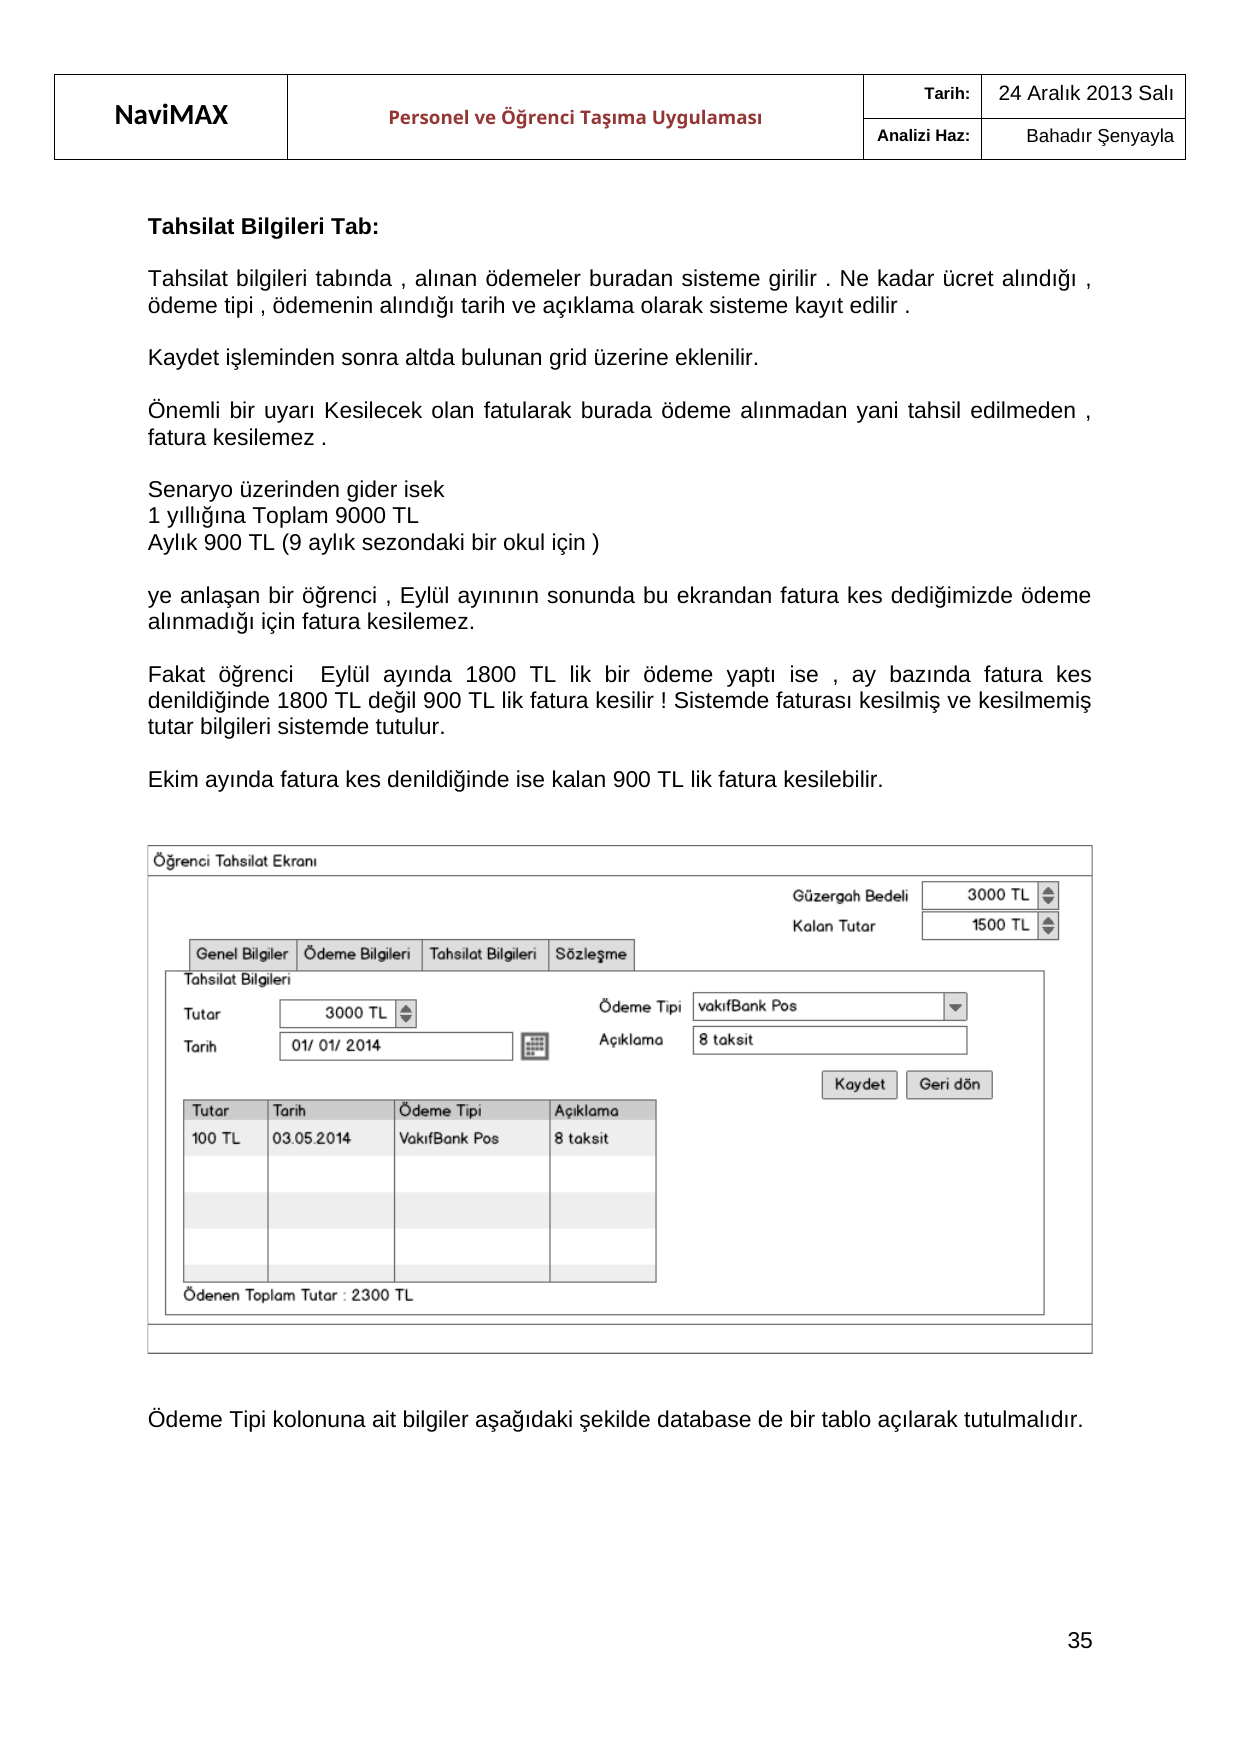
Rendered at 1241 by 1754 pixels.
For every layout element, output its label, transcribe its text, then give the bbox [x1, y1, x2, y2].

text Tahsilat Bilgileri Tab: [148, 213, 1093, 239]
text Fakat öğrenci Eylül ayında 1800 TL lik bir ödeme yaptı ise , ay bazında fatura kes denildiğinde 1800 TL değil 900 TL lik fatura kesilir ! Sistemde faturası kesilmiş ve kesilmemiş tutar bilgileri sistemde tutulur. [148, 661, 1093, 740]
text Kaydet işleminden sonra altda bulunan grid üzerine eklenilir. [148, 344, 1093, 371]
text Önemli bir uyarı Kesilecek olan fatularak burada ödeme alınmadan yani tahsil edilmeden , fatura kesilemez . [148, 397, 1093, 450]
text Ekim ayında fatura kes denildiğinde ise kalan 900 TL lik fatura kesilebilir. [148, 766, 1093, 792]
text ye anlaşan bir öğrenci , Eylül ayınının sonunda bu ekrandan fatura kes dediğimizde ödeme alınmadığı için fatura kesilemez. [148, 582, 1093, 634]
text Ödeme Tipi kolonuna ait bilgiler aşağıdaki şekilde database de bir tablo açılarak tutulmalıdır. [148, 1406, 1093, 1432]
text Senaryo üzerinden gider isek [148, 476, 1093, 502]
text Tahsilat bilgileri tabında , alınan ödemeler buradan sisteme girilir . Ne kadar ücret alındığı , ödeme tipi , ödemenin alındığı tarih ve açıklama olarak sisteme kayıt edilir . [148, 265, 1093, 318]
text 1 yıllığına Toplam 9000 TL [148, 502, 1093, 529]
picture [147, 845, 1093, 1354]
text Aylık 900 TL (9 aylık sezondaki bir okul için ) [148, 529, 1093, 555]
